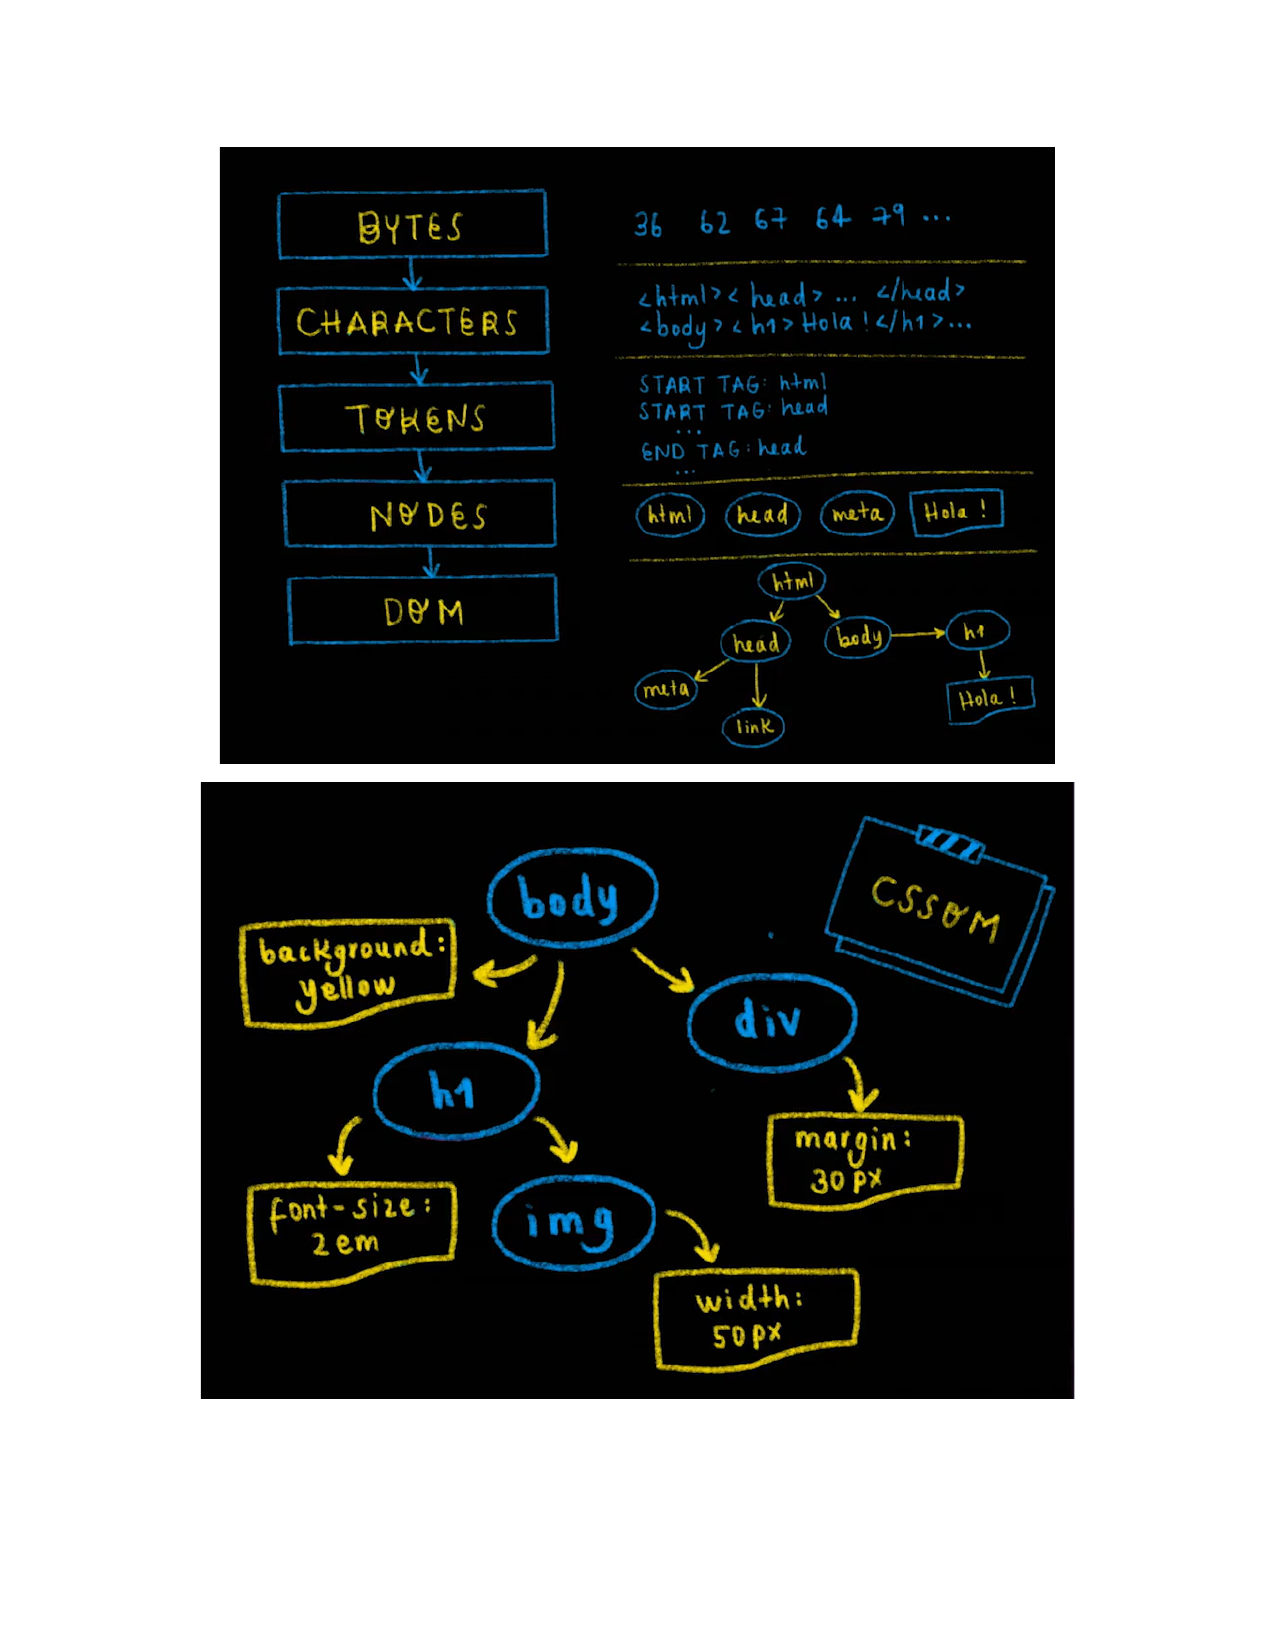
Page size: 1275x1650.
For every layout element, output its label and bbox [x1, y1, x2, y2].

picture [200, 782, 1075, 1399]
picture [219, 147, 1055, 764]
